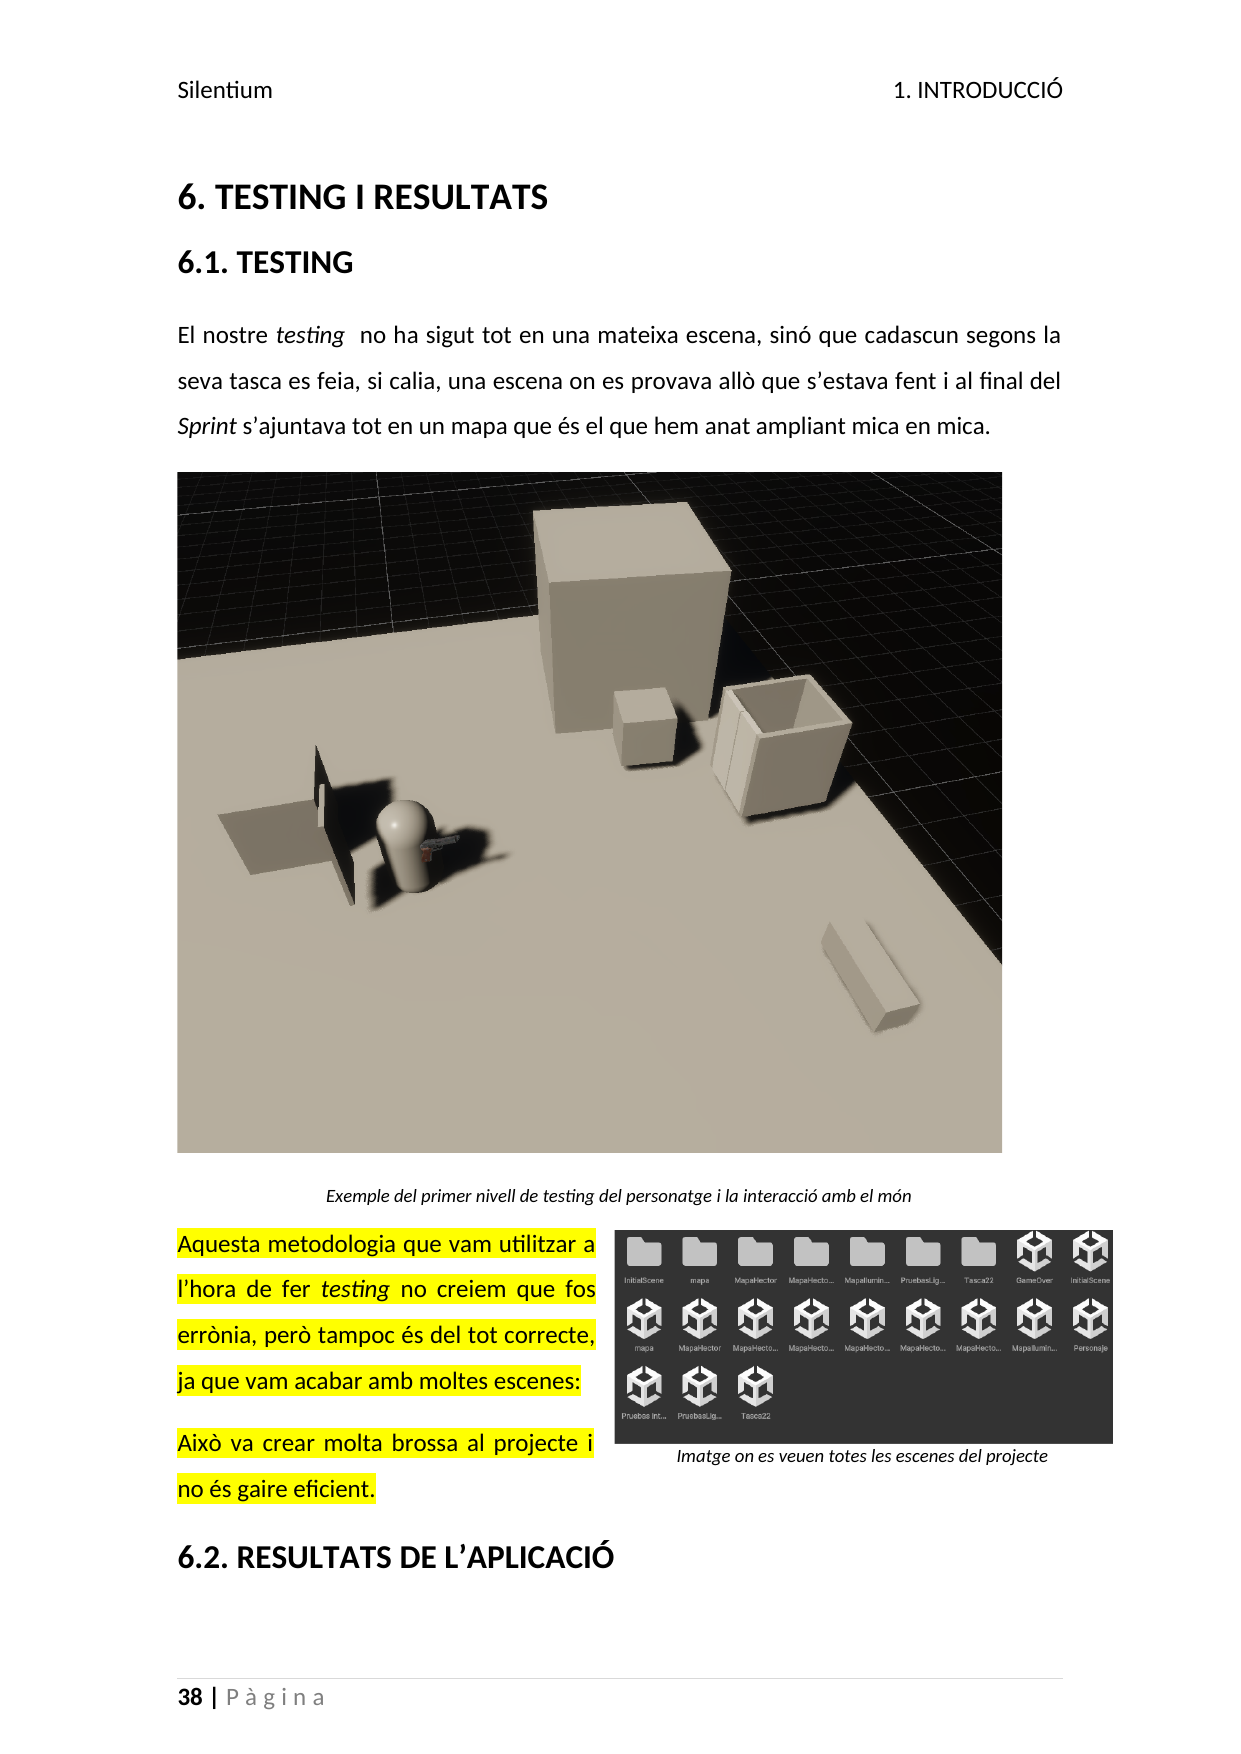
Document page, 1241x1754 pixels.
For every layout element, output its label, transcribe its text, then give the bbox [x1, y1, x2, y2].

subtitle 6. TESTING I RESULTATS [177, 173, 1063, 218]
subtitle 6.1. TESTING [177, 241, 1063, 282]
picture [177, 472, 1003, 1153]
picture [614, 1230, 1113, 1443]
text Aquesta metodologia que vam utilitzar a l’hora de fer testing no creiem que fos errònia, però tampoc és del tot correcte, ja que vam acabar amb moltes escenes: [177, 1228, 1063, 1396]
text Això va crear molta brossa al projecte i no és gaire eficient. [177, 1427, 1063, 1504]
text Exemple del primer nivell de testing del personatge i la interacció amb el món [177, 1184, 1063, 1207]
subtitle 6.2. RESULTATS DE L’APLICACIÓ [177, 1536, 1063, 1576]
text El nostre testing no ha sigut tot en una mateixa escena, sinó que cadascun segons la seva tasca es feia, si calia, una escena on es provava allò que s’estava fent i al final del Sprint s’ajuntava tot en un mapa que és el que hem anat ampliant mica en mica. [177, 319, 1063, 441]
